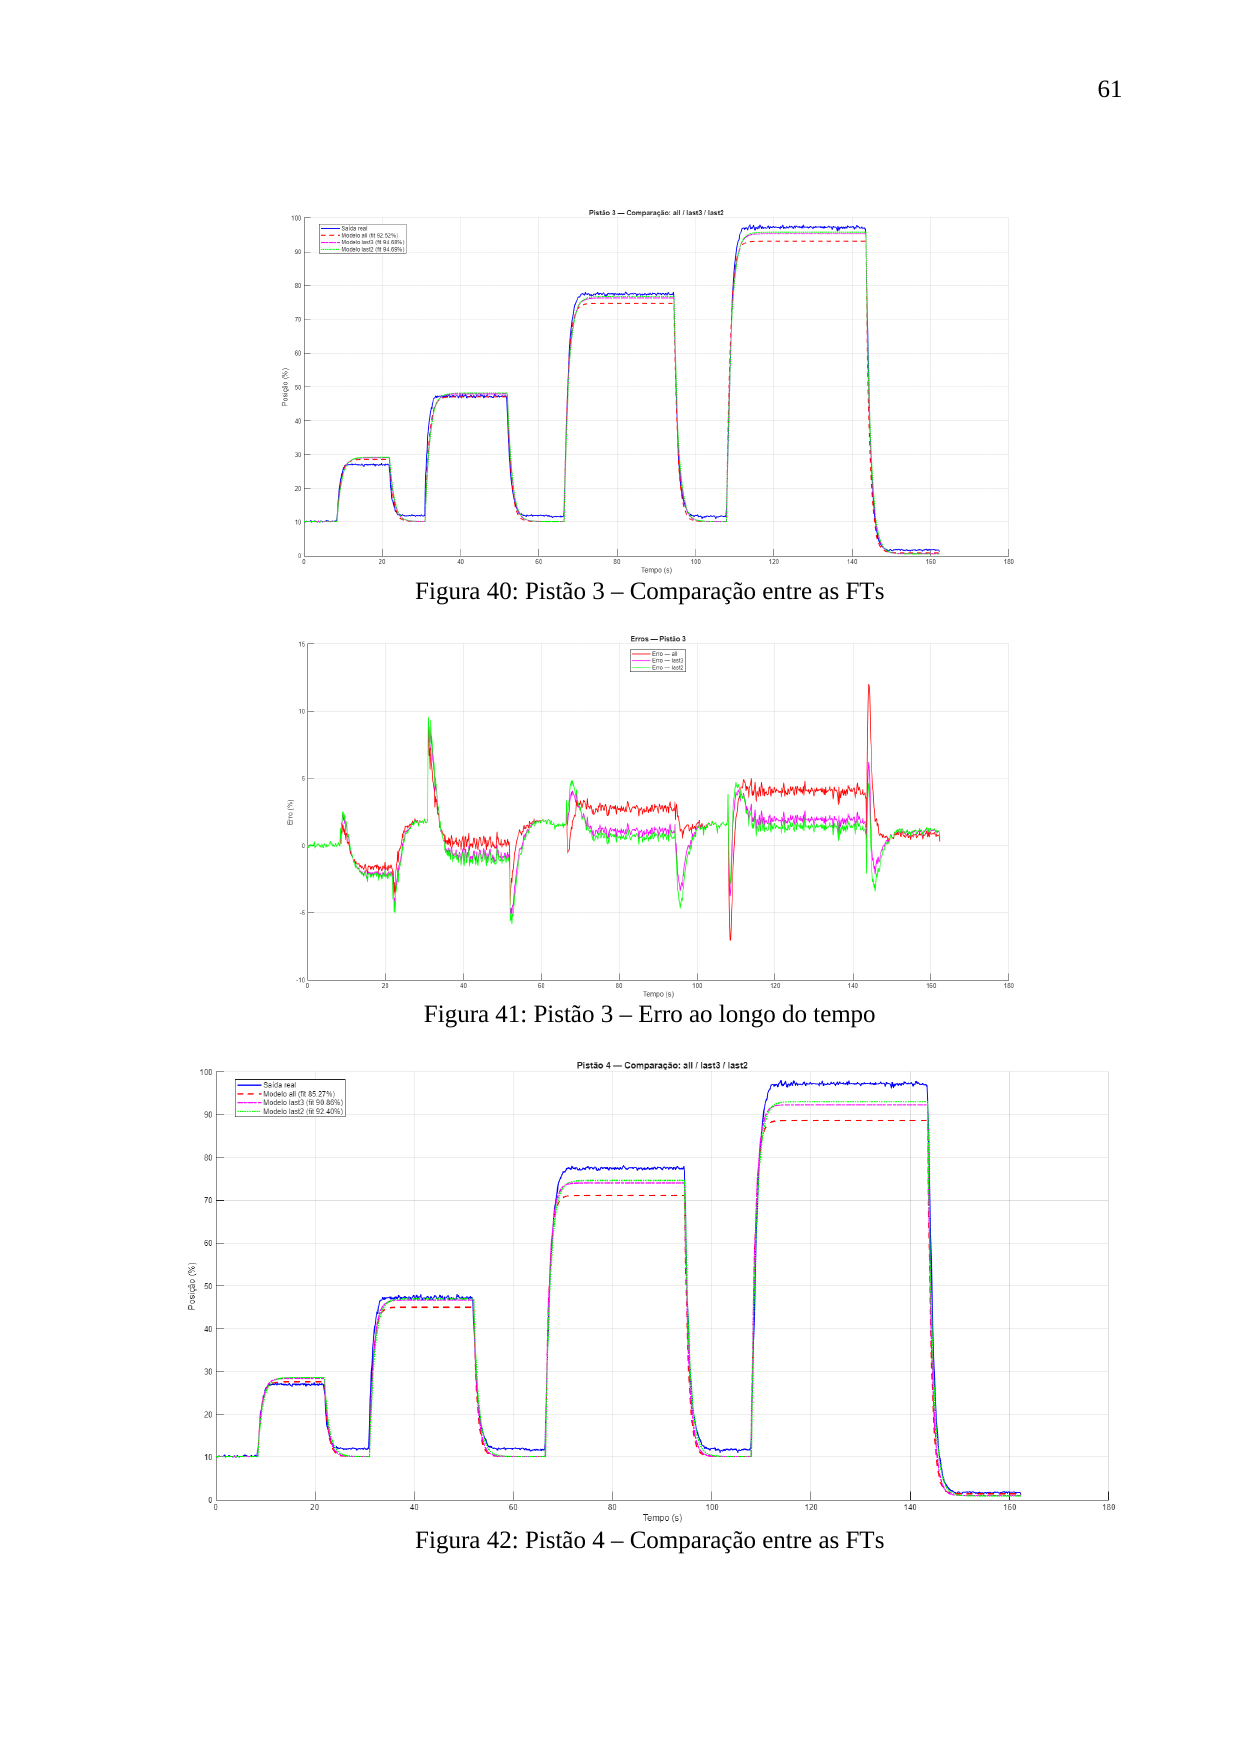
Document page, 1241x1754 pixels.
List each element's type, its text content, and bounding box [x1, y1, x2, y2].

text Figura 42: Pistão 4 – Comparação entre as FTs [177, 1526, 1122, 1554]
picture [280, 633, 1019, 1000]
picture [280, 206, 1019, 577]
text Figura 41: Pistão 3 – Erro ao longo do tempo [177, 999, 1122, 1028]
text Figura 40: Pistão 3 – Comparação entre as FTs [177, 576, 1122, 605]
picture [177, 1056, 1123, 1526]
